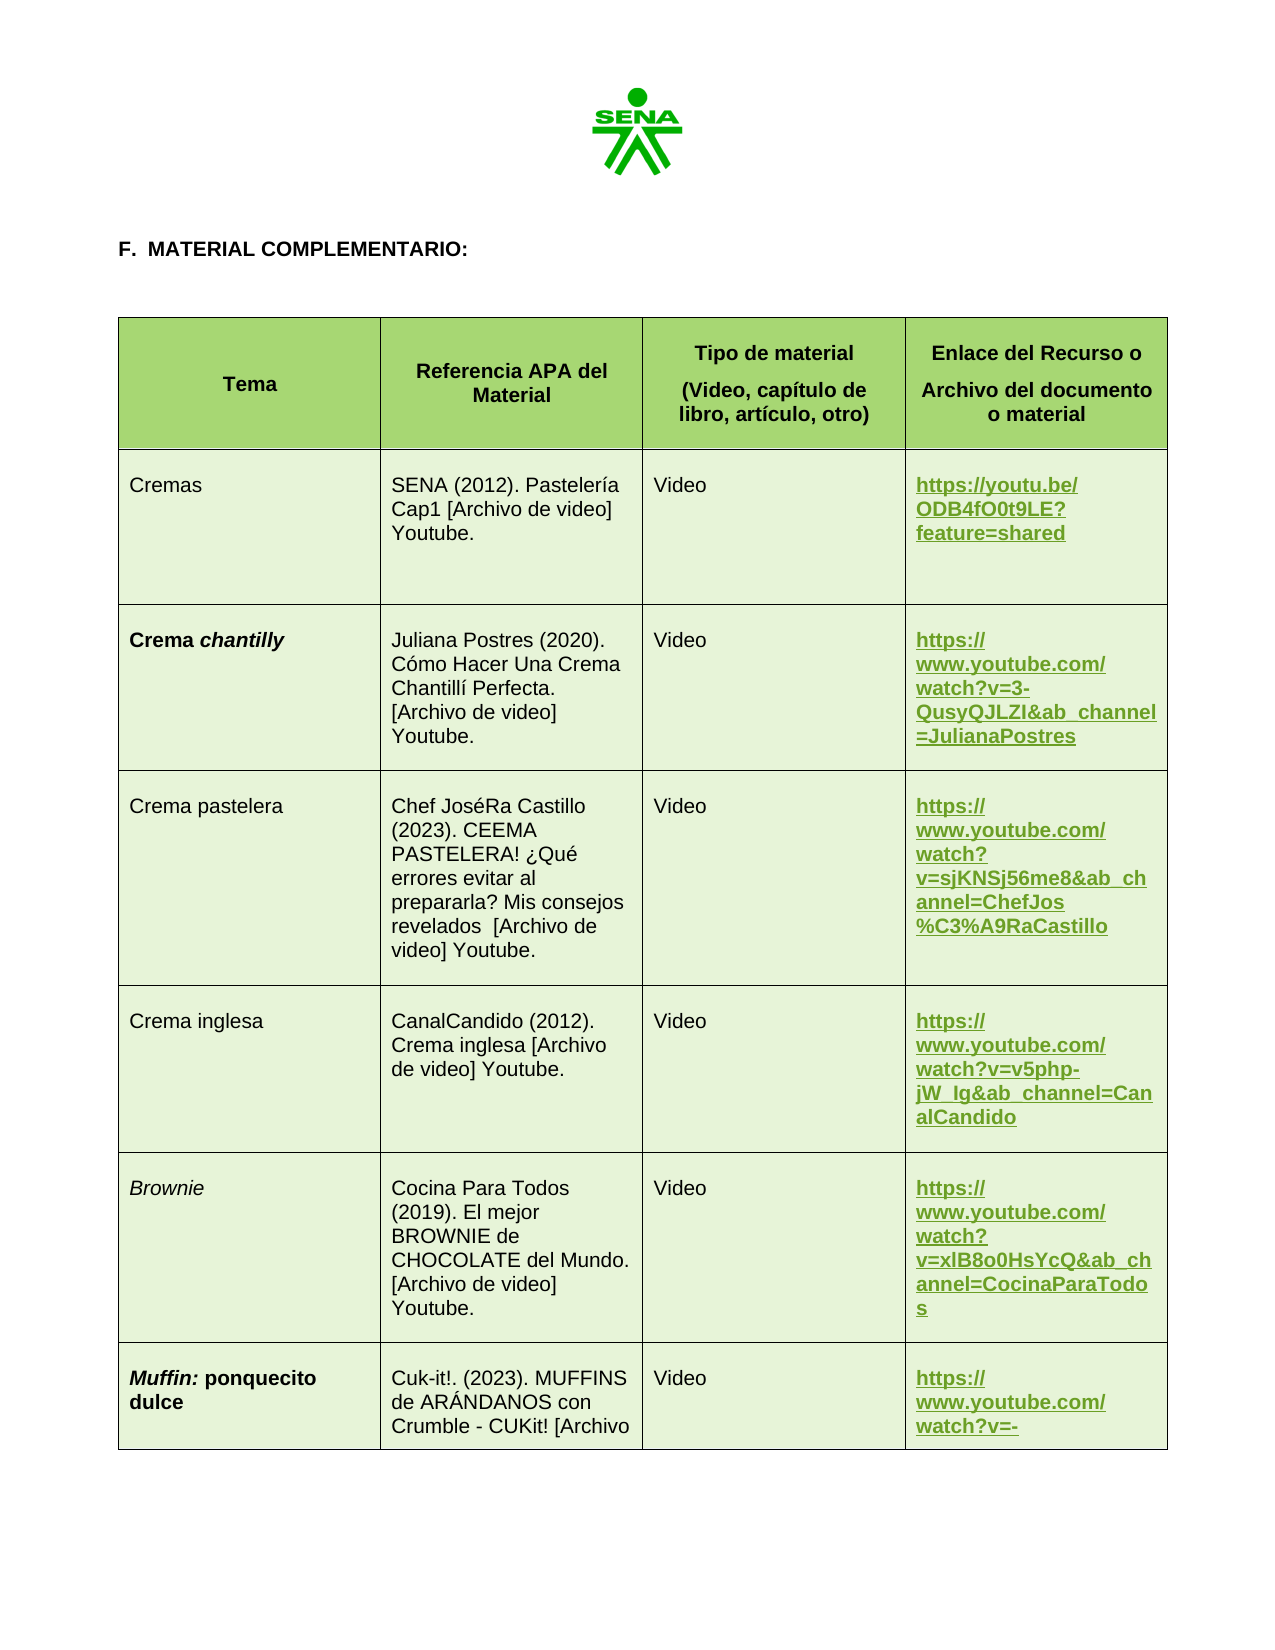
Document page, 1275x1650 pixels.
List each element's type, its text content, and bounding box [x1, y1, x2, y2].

table_header Enlace del Recurso o Archivo del documento o material [906, 318, 1167, 448]
table_cell https://www.youtube.com/watch?v=3-QusyQJLZI&ab_channel=JulianaPostres [906, 605, 1167, 770]
table_cell Crema chantilly [119, 605, 380, 770]
table_cell Chef JoséRa Castillo (2023). CEEMA PASTELERA! ¿Qué errores evitar al prepararla? Mis consejos revelados [Archivo de video] Youtube. [381, 771, 642, 985]
table_cell Juliana Postres (2020). Cómo Hacer Una Crema Chantillí Perfecta. [Archivo de video] Youtube. [381, 605, 642, 770]
table_cell https://www.youtube.com/watch?v=xlB8o0HsYcQ&ab_channel=CocinaParaTodos [906, 1153, 1167, 1342]
table_cell Video [643, 771, 905, 985]
list MATERIAL COMPLEMENTARIO: [118, 237, 1157, 261]
table_cell Video [643, 605, 905, 770]
table_cell Cremas [119, 450, 380, 604]
table_cell https://www.youtube.com/watch?v=-XFA_J7Cs7U&ab_channel=Cuk-it%21 [906, 1343, 1167, 1448]
table_cell Crema pastelera [119, 771, 380, 985]
table_cell Video [643, 1153, 905, 1342]
table_cell Video [643, 450, 905, 604]
table_cell https://www.youtube.com/watch?v=sjKNSj56me8&ab_channel=ChefJos%C3%A9RaCastillo [906, 771, 1167, 985]
table_cell https://youtu.be/ODB4fO0t9LE?feature=shared [906, 450, 1167, 604]
table_cell SENA (2012). Pastelería Cap1 [Archivo de video] Youtube. [381, 450, 642, 604]
table_cell CanalCandido (2012). Crema inglesa [Archivo de video] Youtube. [381, 986, 642, 1152]
table_cell Crema inglesa [119, 986, 380, 1152]
table_cell Muffin: ponquecito dulce [119, 1343, 380, 1448]
table_header Tipo de material (Video, capítulo de libro, artículo, otro) [643, 318, 905, 448]
table_cell Brownie [119, 1153, 380, 1342]
table_cell Cocina Para Todos (2019). El mejor BROWNIE de CHOCOLATE del Mundo. [Archivo de video] Youtube. [381, 1153, 642, 1342]
table_cell Video [643, 1343, 905, 1448]
table_cell https://www.youtube.com/watch?v=v5php-jW_Ig&ab_channel=CanalCandido [906, 986, 1167, 1152]
table_header Referencia APA del Material [381, 318, 642, 448]
table_cell Cuk-it!. (2023). MUFFINS de ARÁNDANOS con Crumble - CUKit! [Archivo de video] Youtube. [381, 1343, 642, 1448]
table_header Tema [119, 318, 380, 448]
table_cell Video [643, 986, 905, 1152]
picture [592, 87, 683, 176]
